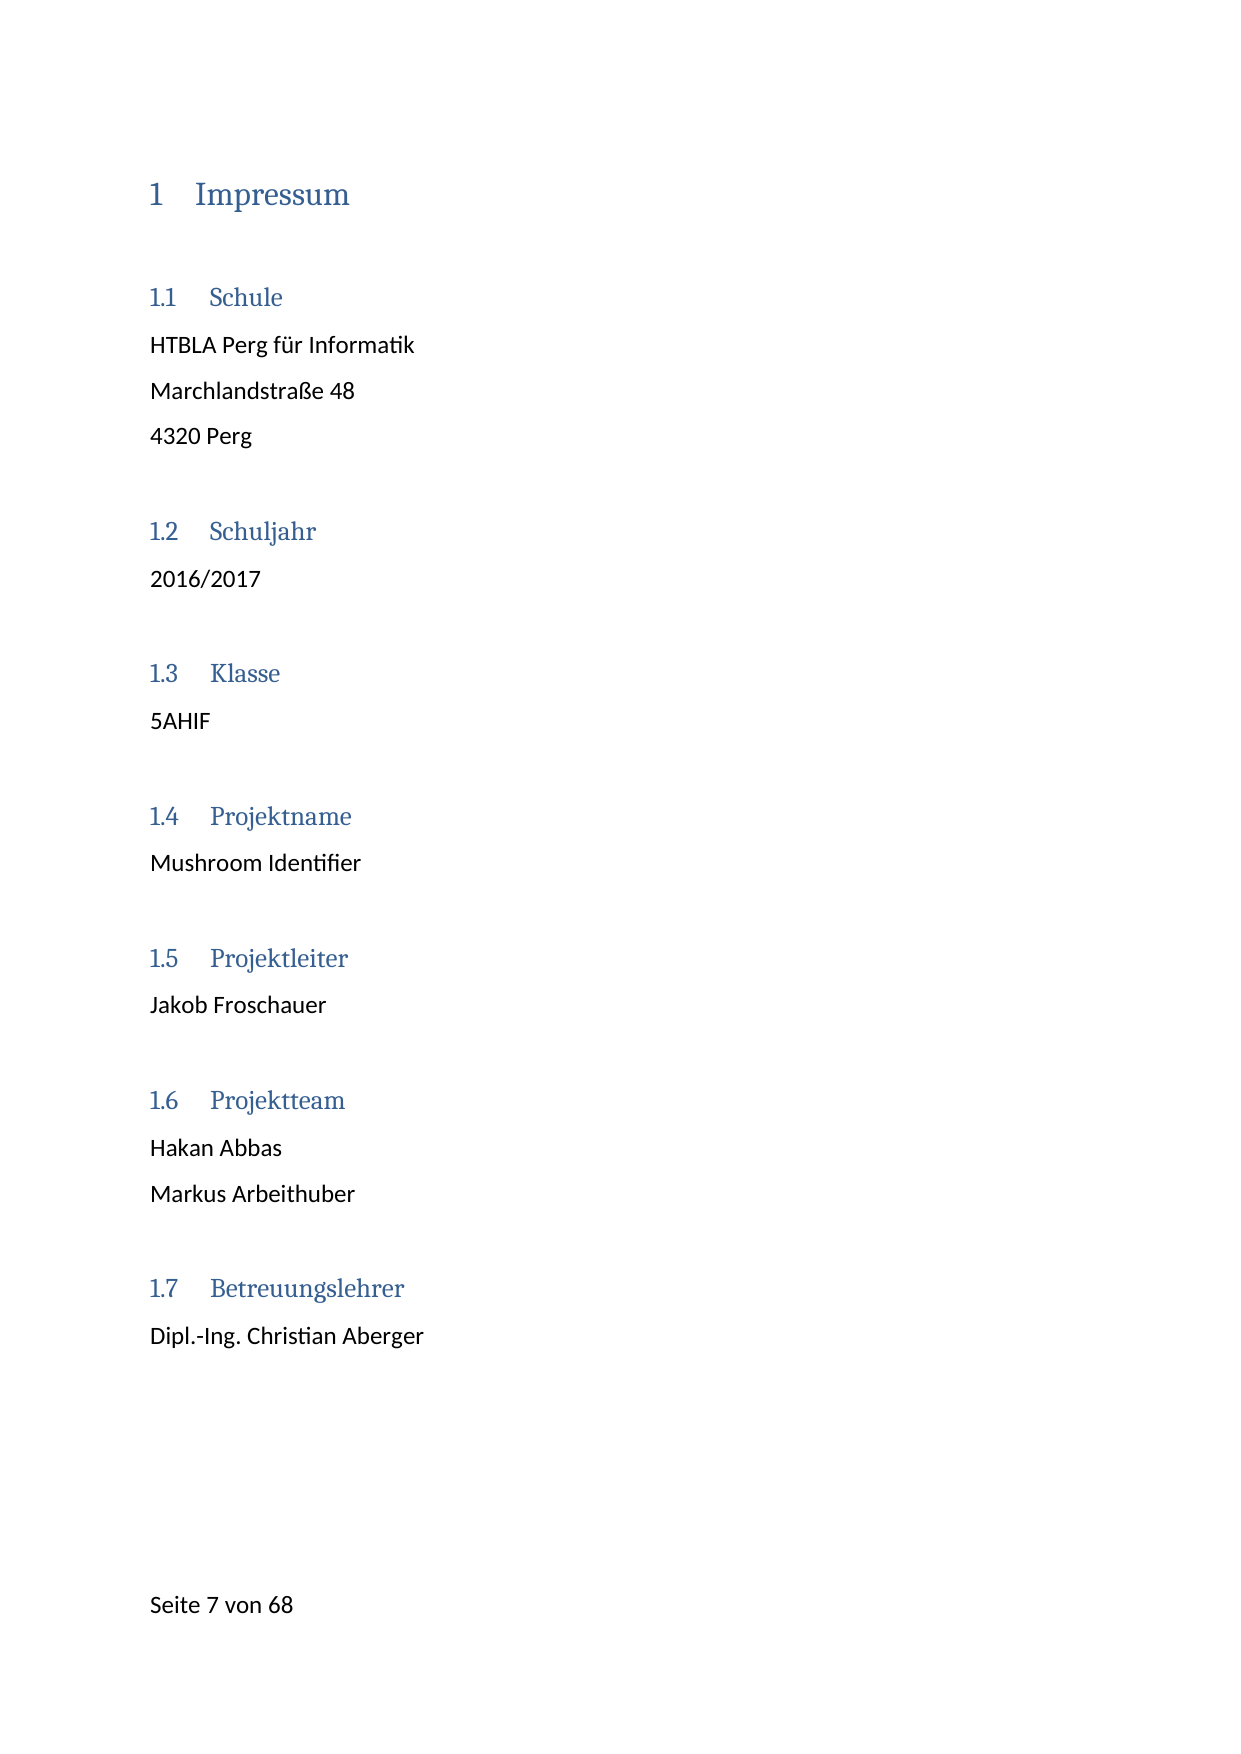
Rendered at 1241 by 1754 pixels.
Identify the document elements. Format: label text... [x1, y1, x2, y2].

subtitle Projektname [150, 801, 1090, 832]
subtitle Impressum [150, 175, 1090, 213]
subtitle Schuljahr [150, 516, 1090, 547]
text 5AHIF [150, 705, 1090, 736]
text Jakob Froschauer [150, 990, 1090, 1020]
subtitle Projektleiter [150, 943, 1090, 974]
text Marchlandstraße 48 [150, 375, 1090, 405]
subtitle Projektteam [150, 1085, 1090, 1116]
subtitle Klasse [150, 658, 1090, 689]
text Markus Arbeithuber [150, 1178, 1090, 1208]
text 2016/2017 [150, 563, 1090, 593]
text HTBLA Perg für Informatik [150, 329, 1090, 359]
text 4320 Perg [150, 421, 1090, 451]
subtitle Schule [150, 282, 1090, 313]
text Dipl.-Ing. Christian Aberger [150, 1320, 1090, 1351]
text Mushroom Identifier [150, 847, 1090, 878]
text Hakan Abbas [150, 1132, 1090, 1162]
subtitle Betreuungslehrer [150, 1273, 1090, 1304]
